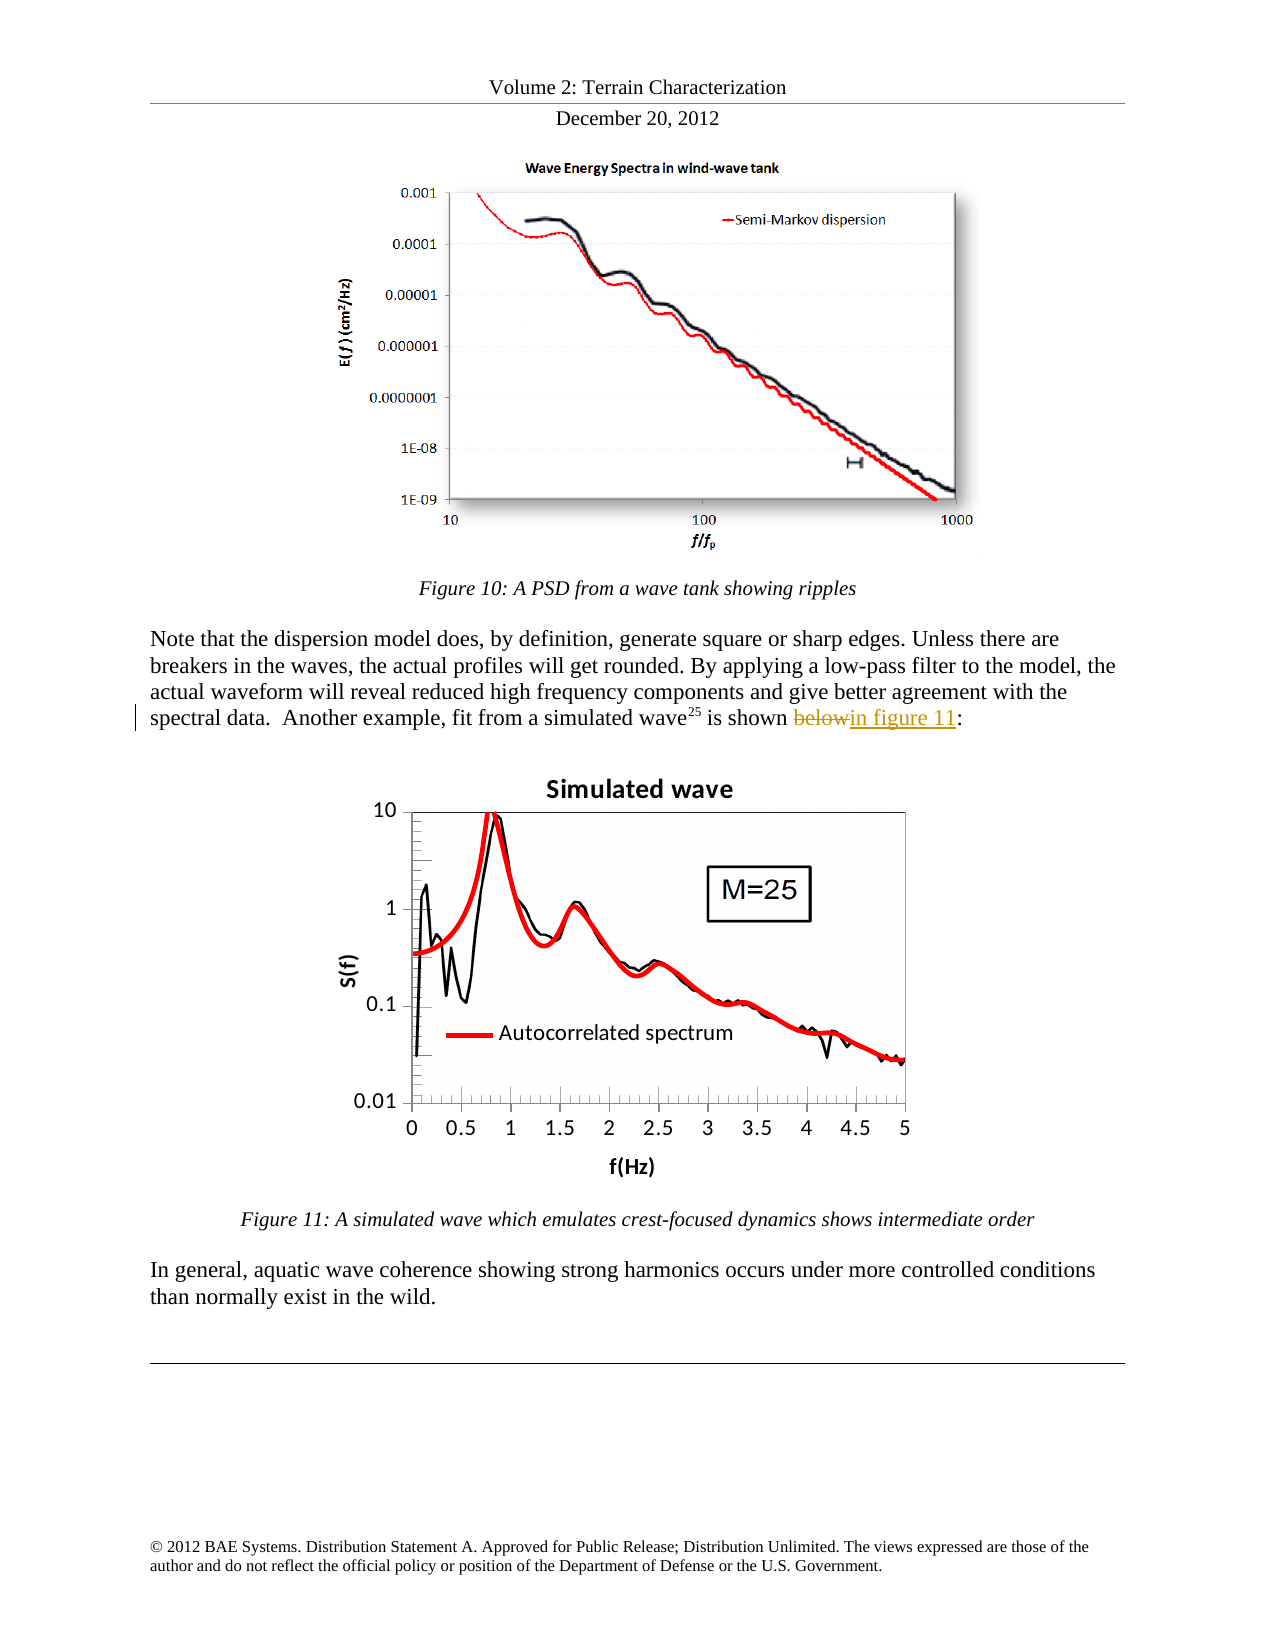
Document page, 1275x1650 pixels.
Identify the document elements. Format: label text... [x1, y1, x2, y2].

picture [323, 157, 981, 554]
text In general, aquatic wave coherence showing strong harmonics occurs under more controlled conditions than normally exist in the wild. [150, 1256, 1125, 1309]
picture [413, 812, 485, 951]
text Note that the dispersion model does, by definition, generate square or sharp edges. Unless there are breakers in the waves, the actual profiles will get rounded. By applying a low-pass filter to the model, the actual waveform will reveal reduced high frequency components and give better agreement with the spectral data. Another example, fit from a simulated wave is shown : [150, 625, 1125, 731]
picture [413, 812, 906, 1103]
